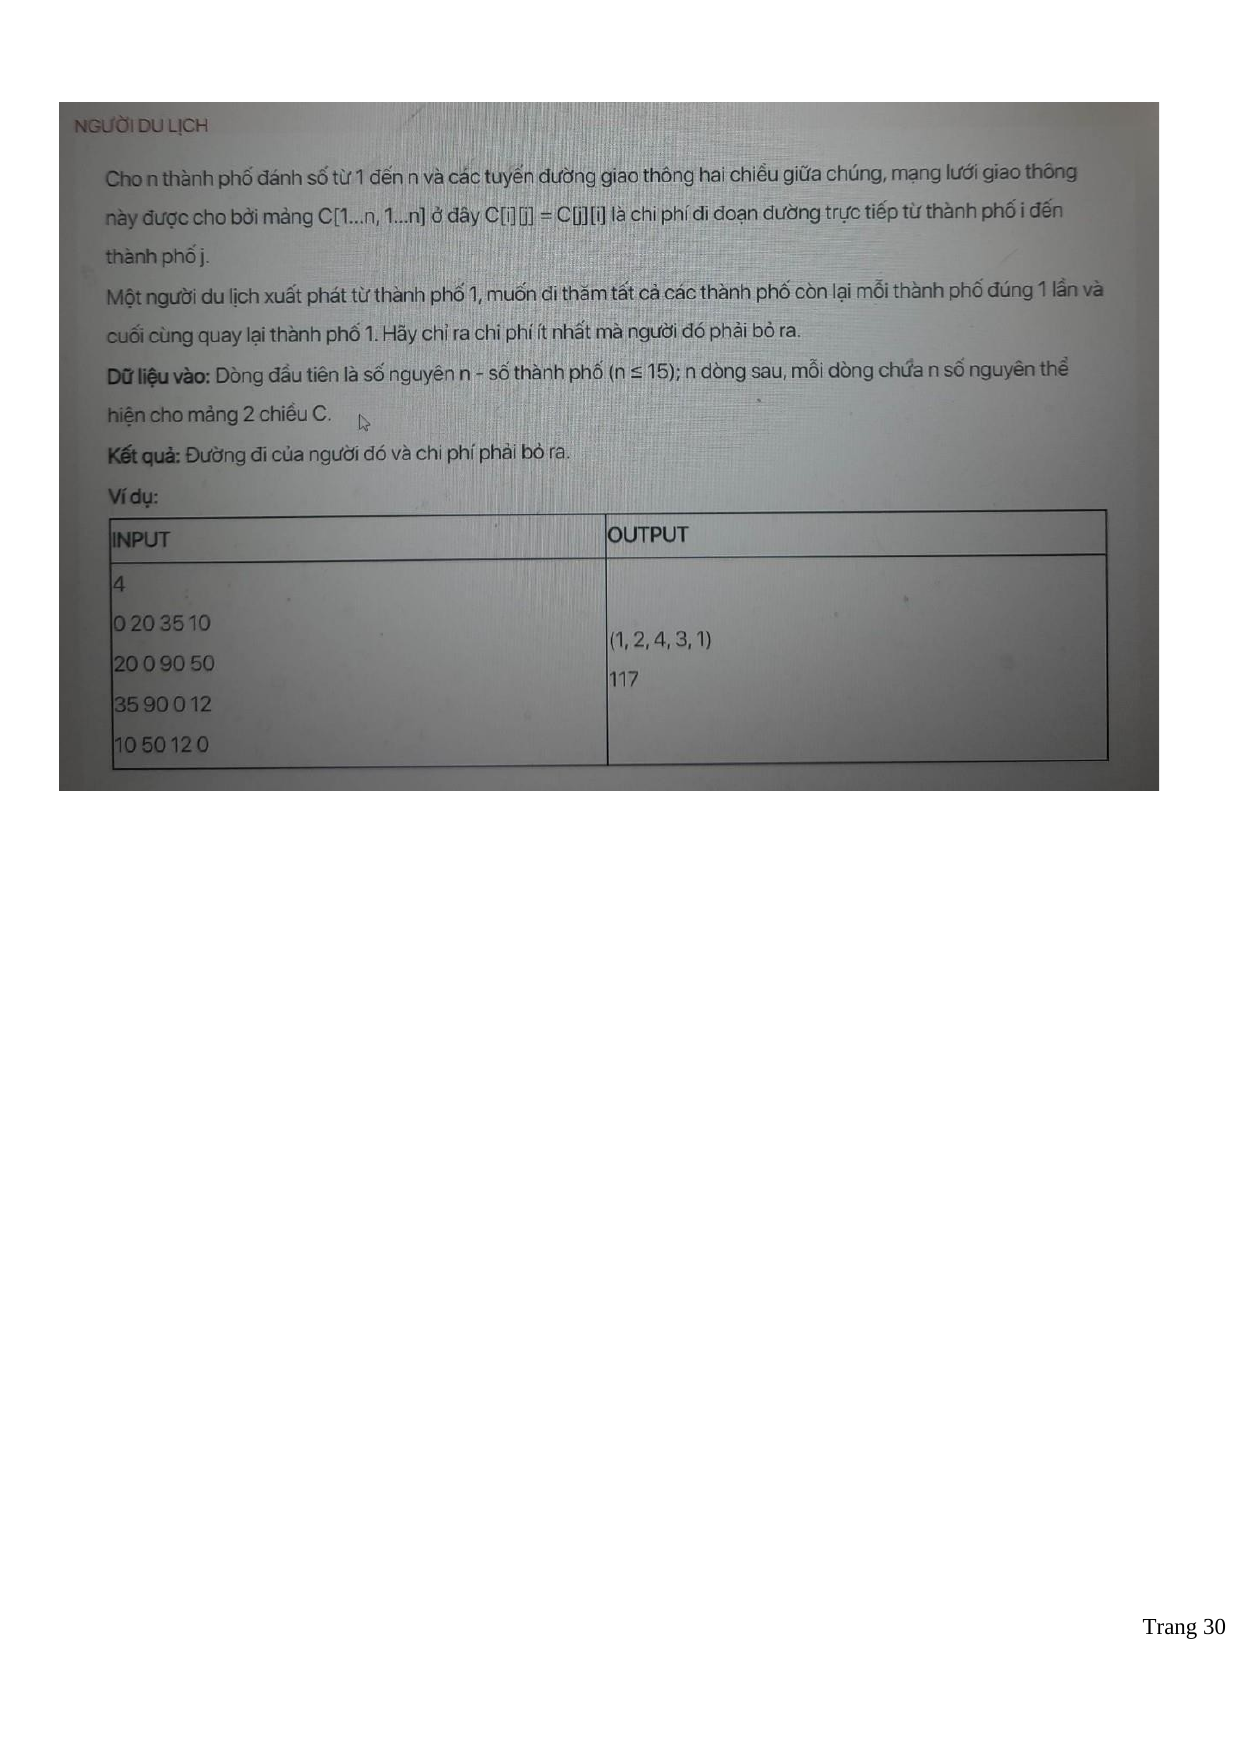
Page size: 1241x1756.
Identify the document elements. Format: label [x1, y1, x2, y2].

picture [59, 102, 1160, 791]
